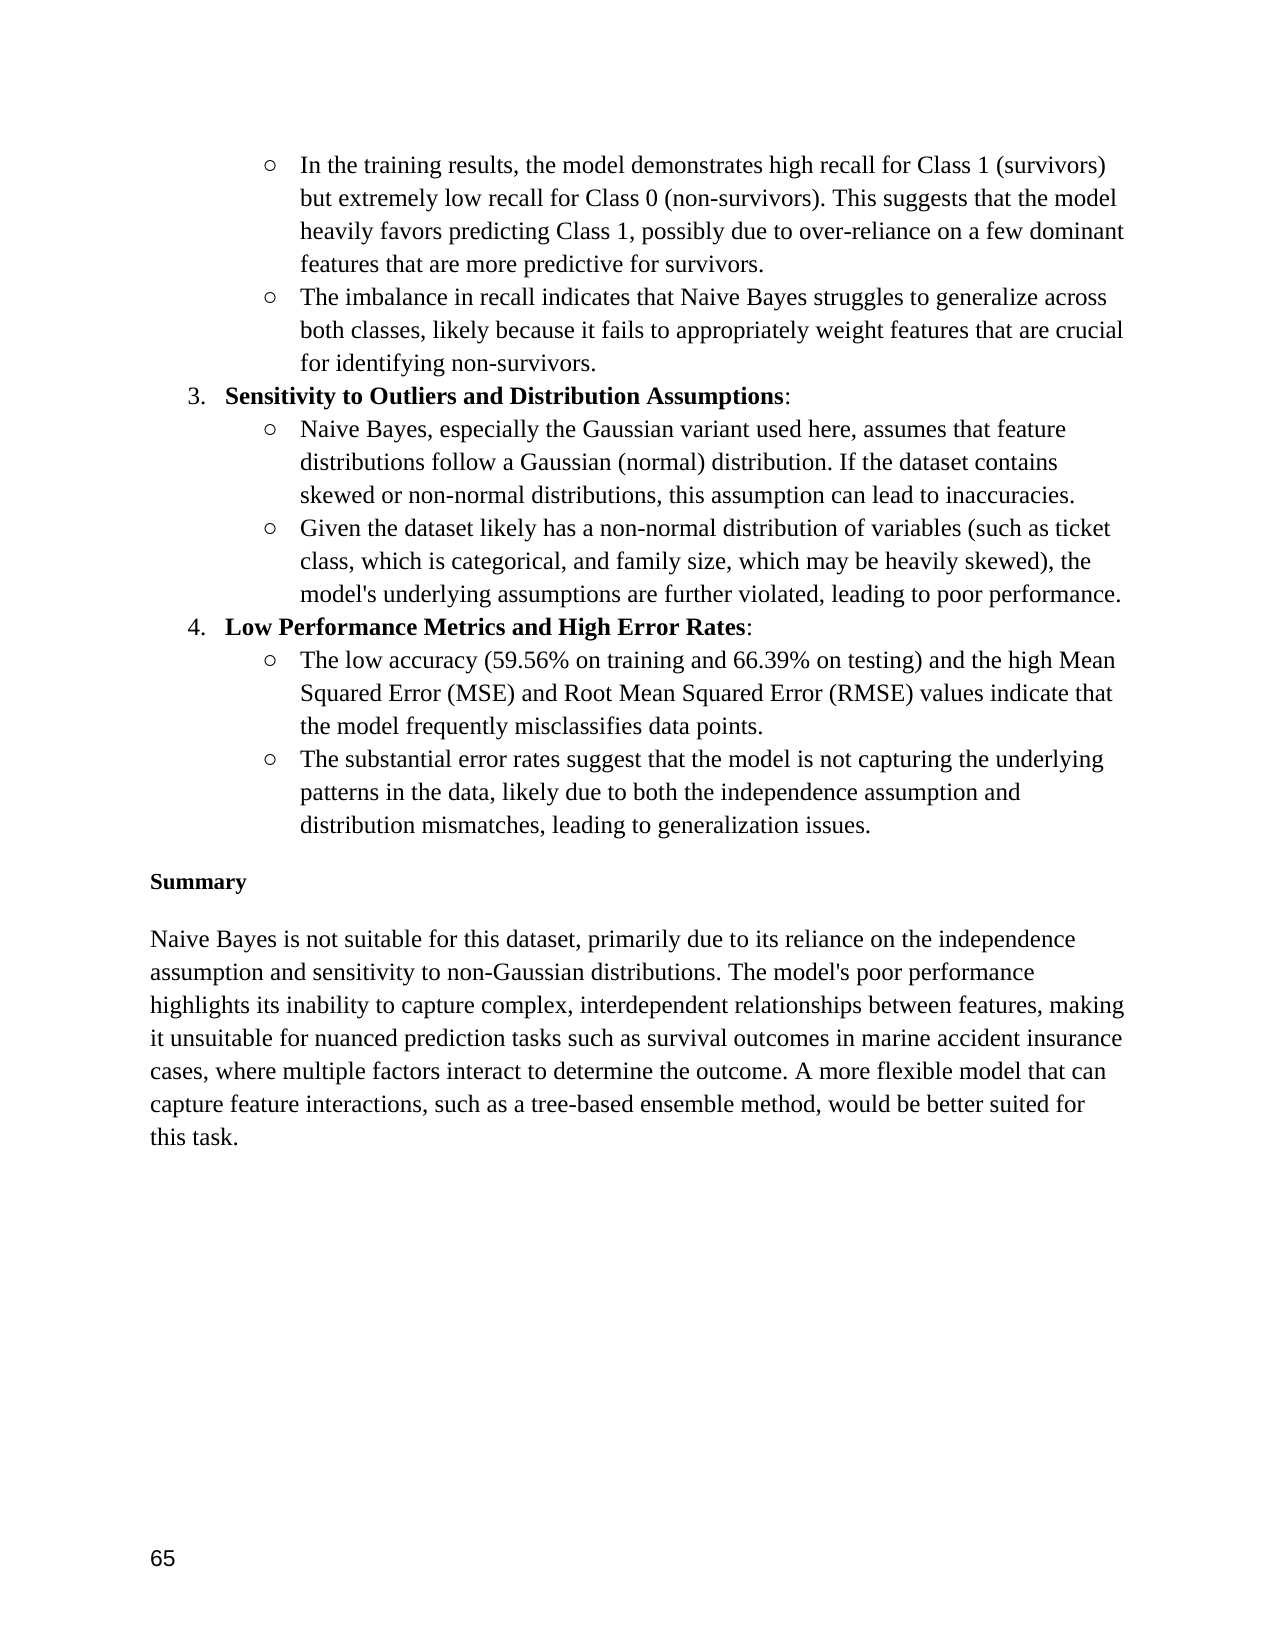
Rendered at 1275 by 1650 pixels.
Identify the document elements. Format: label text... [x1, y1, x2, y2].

list Given the dataset likely has a non-normal distribution of variables (such as ticket class, which is categorical, and family size, which may be heavily skewed), the model's underlying assumptions are further violated, leading to poor performance. [262, 513, 1125, 608]
list Low Performance Metrics and High Error Rates: [187, 612, 1125, 641]
list Sensitivity to Outliers and Distribution Assumptions: [187, 381, 1125, 410]
list The low accuracy (59.56% on training and 66.39% on testing) and the high Mean Squared Error (MSE) and Root Mean Squared Error (RMSE) values indicate that the model frequently misclassifies data points. [262, 645, 1125, 740]
text Naive Bayes is not suitable for this dataset, primarily due to its reliance on the independence assumption and sensitivity to non-Gaussian distributions. The model's poor performance highlights its inability to capture complex, interdependent relationships between features, making it unsuitable for nuanced prediction tasks such as survival outcomes in marine accident insurance cases, where multiple factors interact to determine the outcome. A more flexible model that can capture feature interactions, such as a tree-based ensemble method, would be better suited for this task. [150, 924, 1125, 1151]
list The substantial error rates suggest that the model is not capturing the underlying patterns in the data, likely due to both the independence assumption and distribution mismatches, leading to generalization issues. [262, 744, 1125, 839]
text Summary [150, 868, 1125, 895]
list In the training results, the model demonstrates high recall for Class 1 (survivors) but extremely low recall for Class 0 (non-survivors). This suggests that the model heavily favors predicting Class 1, possibly due to over-reliance on a few dominant features that are more predictive for survivors. [262, 150, 1125, 278]
list Naive Bayes, especially the Gaussian variant used here, assumes that feature distributions follow a Gaussian (normal) distribution. If the dataset contains skewed or non-normal distributions, this assumption can lead to inaccuracies. [262, 414, 1125, 509]
list The imbalance in recall indicates that Naive Bayes struggles to generalize across both classes, likely because it fails to appropriately weight features that are crucial for identifying non-survivors. [262, 282, 1125, 377]
